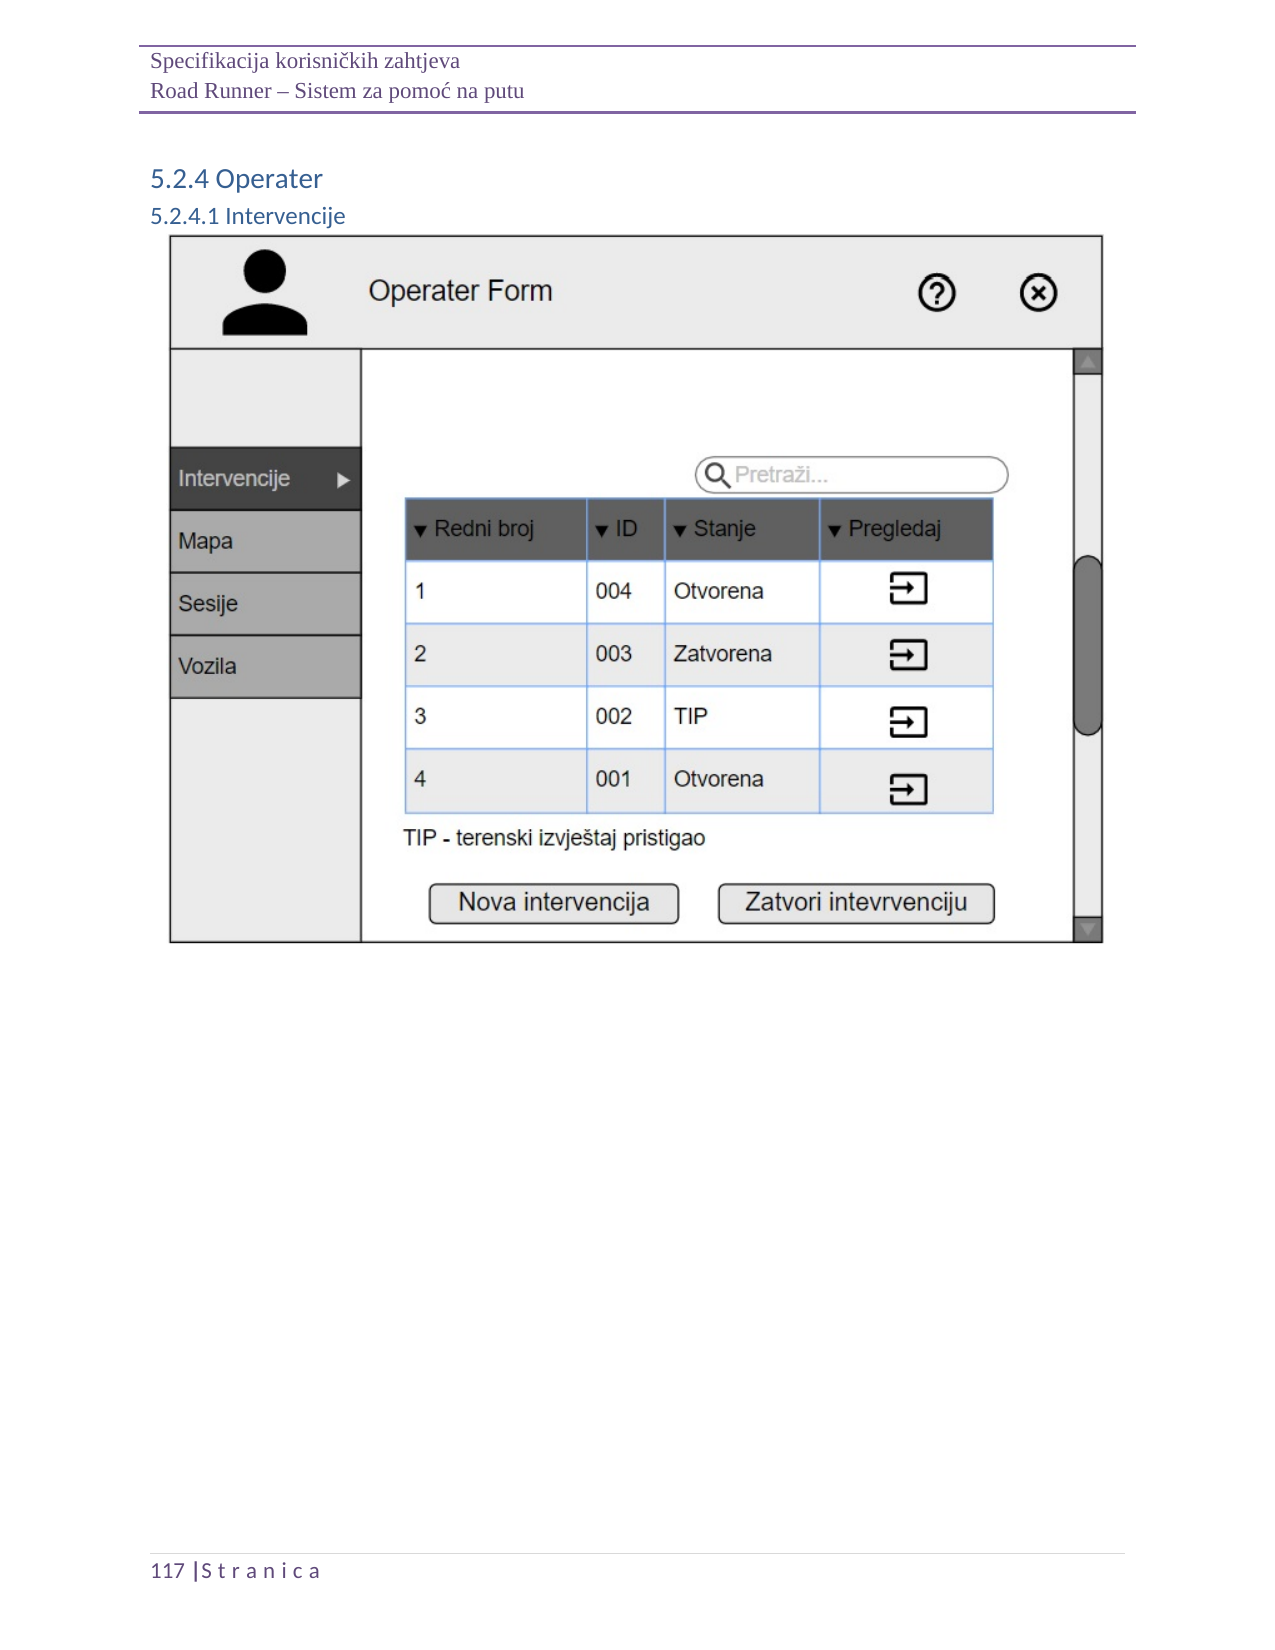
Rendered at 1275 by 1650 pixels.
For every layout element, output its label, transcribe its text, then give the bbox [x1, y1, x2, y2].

subtitle 5.2.4.1 Intervencije [150, 200, 1125, 231]
picture [166, 232, 1109, 947]
subtitle 5.2.4 Operater [150, 160, 1125, 196]
